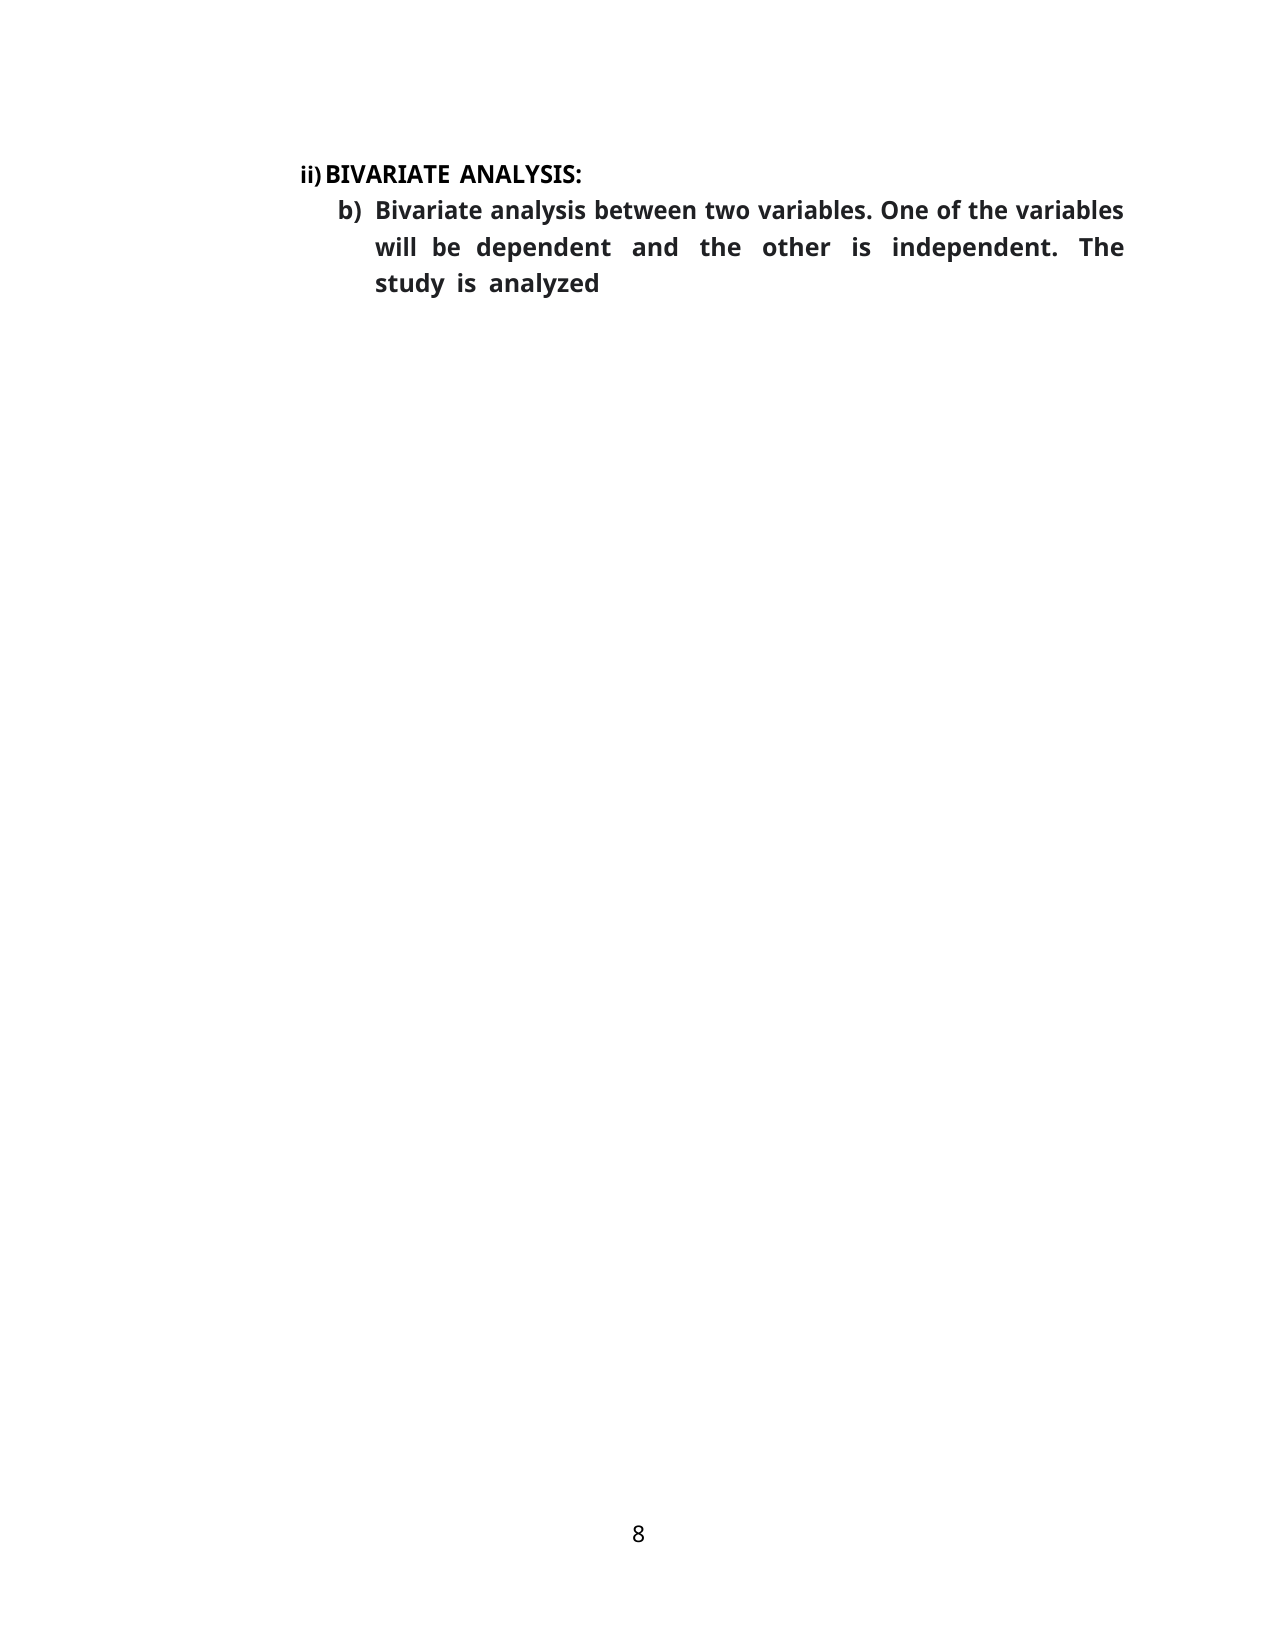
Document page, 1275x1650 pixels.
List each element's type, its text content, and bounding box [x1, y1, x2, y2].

list BIVARIATE ANALYSIS: [300, 156, 1146, 190]
list Bivariate analysis between two variables. One of the variables will be dependent and the other is independent. The study is analyzed [337, 192, 1125, 300]
